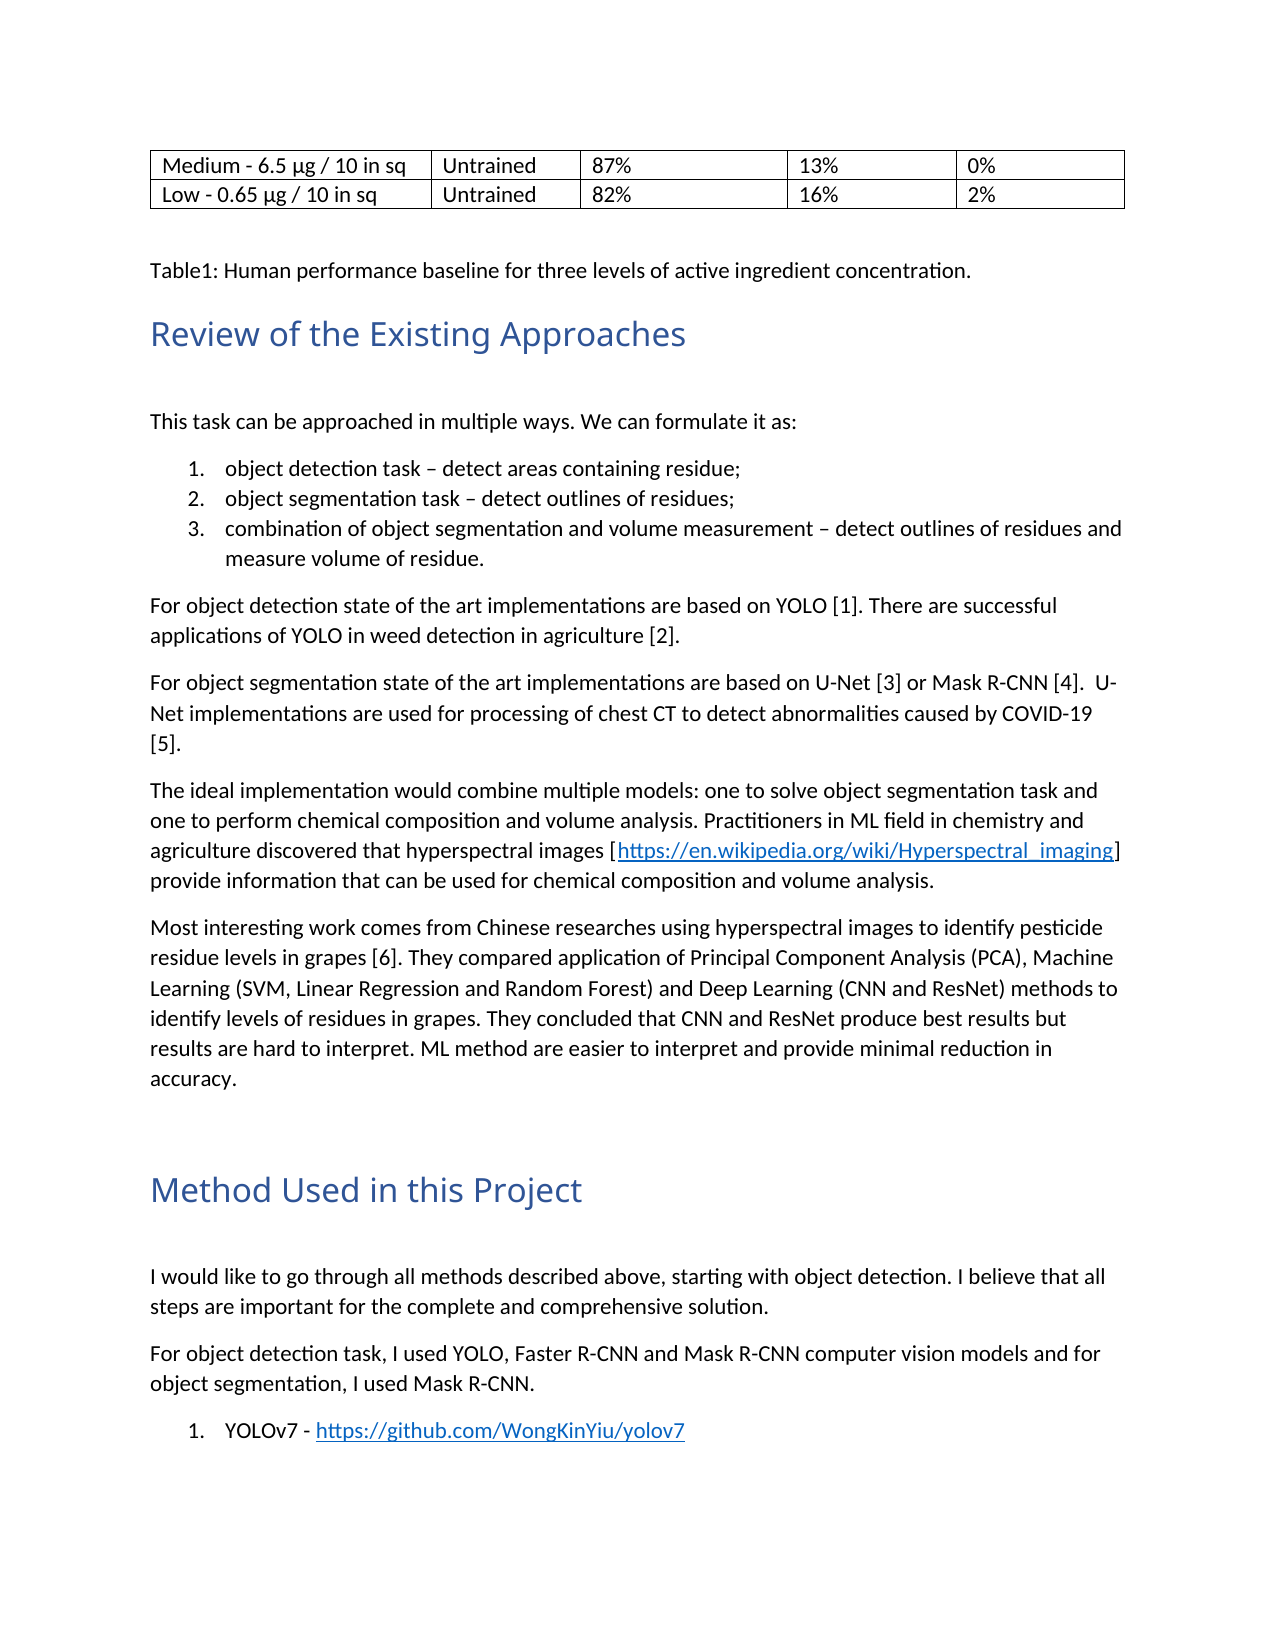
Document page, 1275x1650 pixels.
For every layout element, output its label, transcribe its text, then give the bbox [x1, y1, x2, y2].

subtitle Review of the Existing Approaches [150, 311, 1125, 357]
text For object segmentation state of the art implementations are based on U-Net [3] or Mask R-CNN [4]. U-Net implementations are used for processing of chest CT to detect abnormalities caused by COVID-19 [5]. [150, 668, 1125, 757]
table_cell 13% [788, 151, 956, 179]
table_cell 82% [581, 180, 787, 208]
text This task can be approached in multiple ways. We can formulate it as: [150, 407, 1125, 435]
table_cell Low - 0.65 µg / 10 in sq [151, 180, 431, 208]
list YOLOv7 - https://github.com/WongKinYiu/yolov7 [187, 1416, 1125, 1444]
list object segmentation task – detect outlines of residues; [187, 484, 1125, 512]
text I would like to go through all methods described above, starting with object detection. I believe that all steps are important for the complete and comprehensive solution. [150, 1262, 1125, 1321]
table_cell 87% [581, 151, 787, 179]
text For object detection state of the art implementations are based on YOLO [1]. There are successful applications of YOLO in weed detection in agriculture [2]. [150, 591, 1125, 650]
table_cell Untrained [432, 151, 580, 179]
list combination of object segmentation and volume measurement – detect outlines of residues and measure volume of residue. [187, 514, 1125, 573]
table_cell Untrained [432, 180, 580, 208]
list object detection task – detect areas containing residue; [187, 454, 1125, 482]
subtitle Method Used in this Project [150, 1166, 1125, 1212]
table_cell 2% [957, 180, 1124, 208]
text For object detection task, I used YOLO, Faster R-CNN and Mask R-CNN computer vision models and for object segmentation, I used Mask R-CNN. [150, 1339, 1125, 1398]
table_cell 0% [957, 151, 1124, 179]
text Table1: Human performance baseline for three levels of active ingredient concentration. [150, 256, 1125, 284]
table_cell 16% [788, 180, 956, 208]
text The ideal implementation would combine multiple models: one to solve object segmentation task and one to perform chemical composition and volume analysis. Practitioners in ML field in chemistry and agriculture discovered that hyperspectral images [https://en.wikipedia.org/wiki/Hyperspectral_imaging] provide information that can be used for chemical composition and volume analysis. [150, 776, 1125, 894]
text Most interesting work comes from Chinese researches using hyperspectral images to identify pesticide residue levels in grapes [6]. They compared application of Principal Component Analysis (PCA), Machine Learning (SVM, Linear Regression and Random Forest) and Deep Learning (CNN and ResNet) methods to identify levels of residues in grapes. They concluded that CNN and ResNet produce best results but results are hard to interpret. ML method are easier to interpret and provide minimal reduction in accuracy. [150, 913, 1125, 1092]
table_cell Medium - 6.5 µg / 10 in sq [151, 151, 431, 179]
